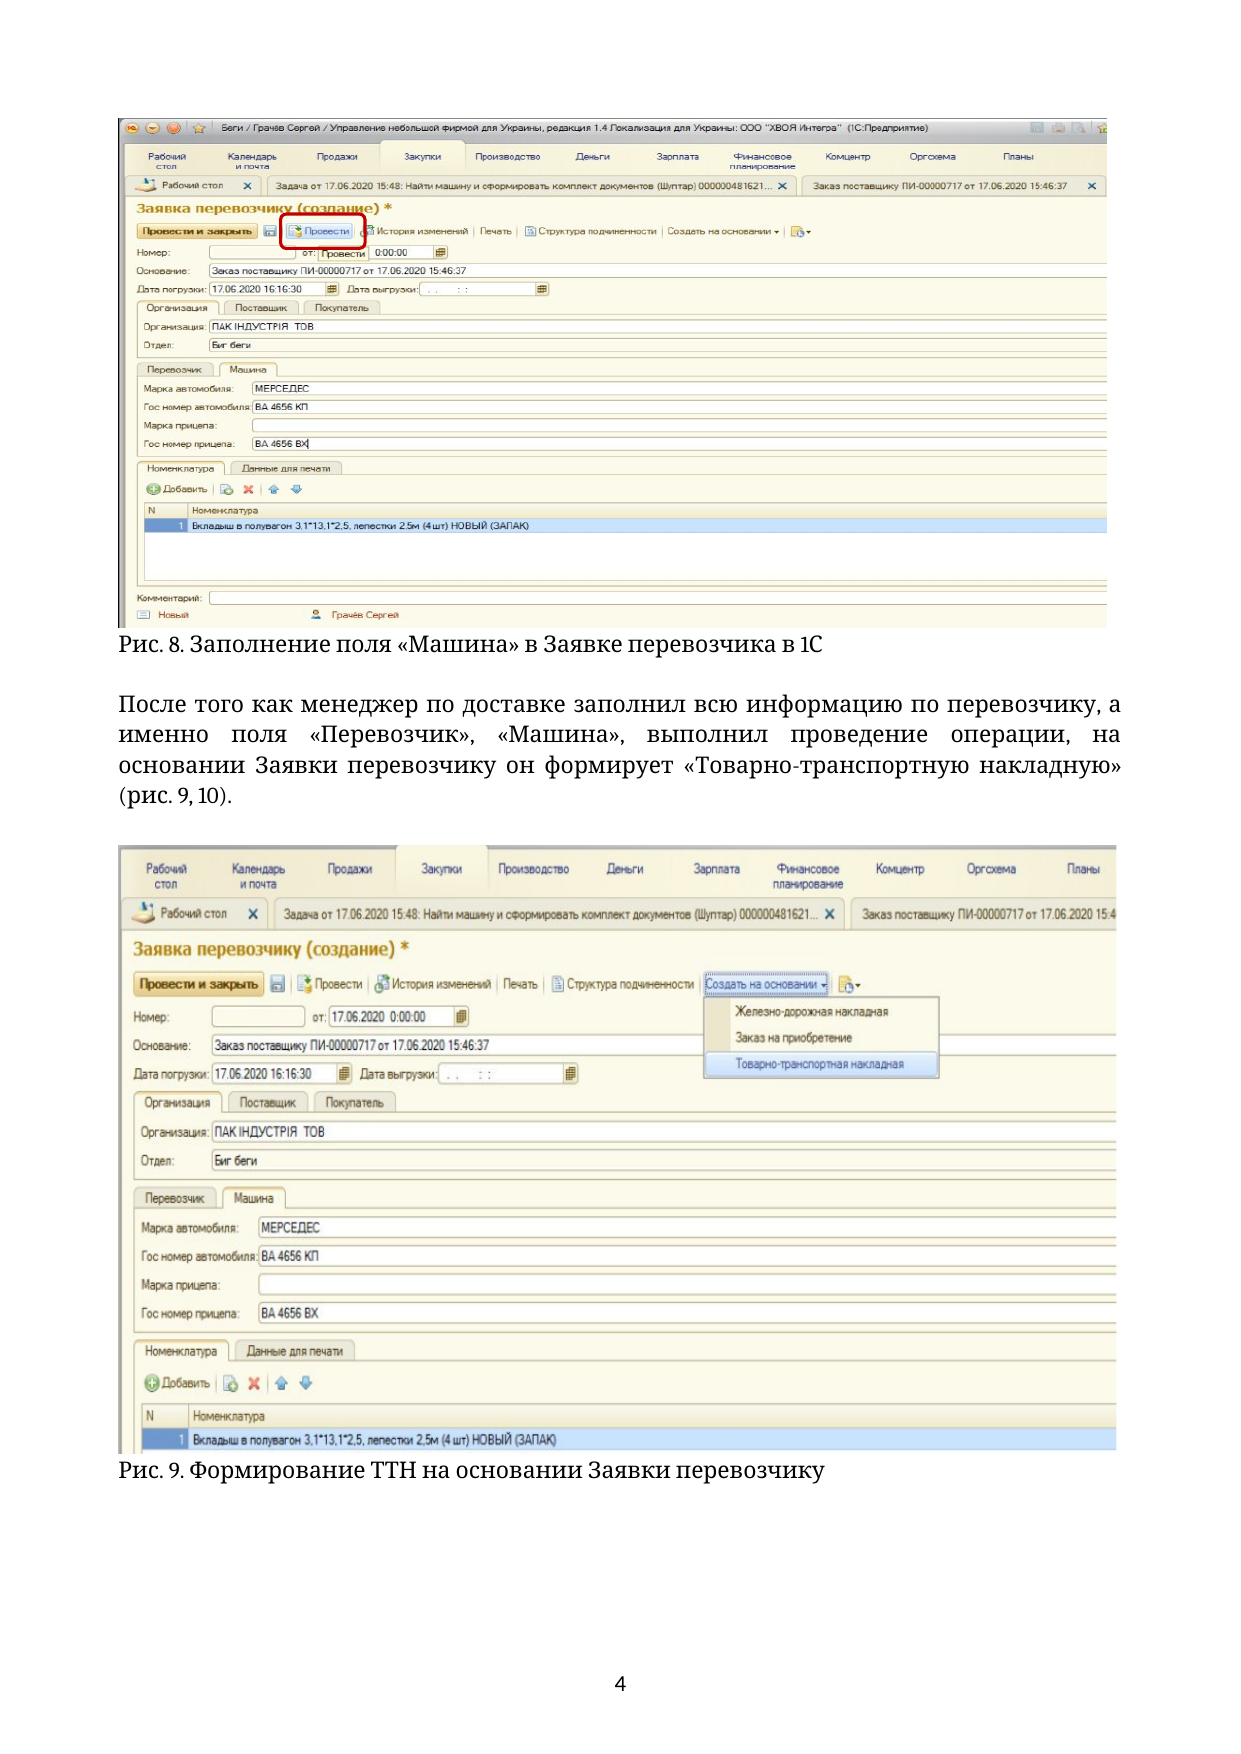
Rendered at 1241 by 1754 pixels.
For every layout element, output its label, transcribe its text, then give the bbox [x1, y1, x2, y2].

text Рис. 9. Формирование ТТН на основании Заявки перевозчику [118, 1458, 1122, 1484]
picture [118, 118, 1107, 628]
text После того как менеджер по доставке заполнил всю информацию по перевозчику, а именно поля «Перевозчик», «Машина», выполнил проведение операции, на основании Заявки перевозчику он формирует «Товарно-транспортную накладную» (рис. 9, 10). [118, 692, 1122, 809]
text Рис. 8. Заполнение поля «Машина» в Заявке перевозчика в 1С [118, 632, 1122, 658]
picture [118, 845, 1117, 1454]
